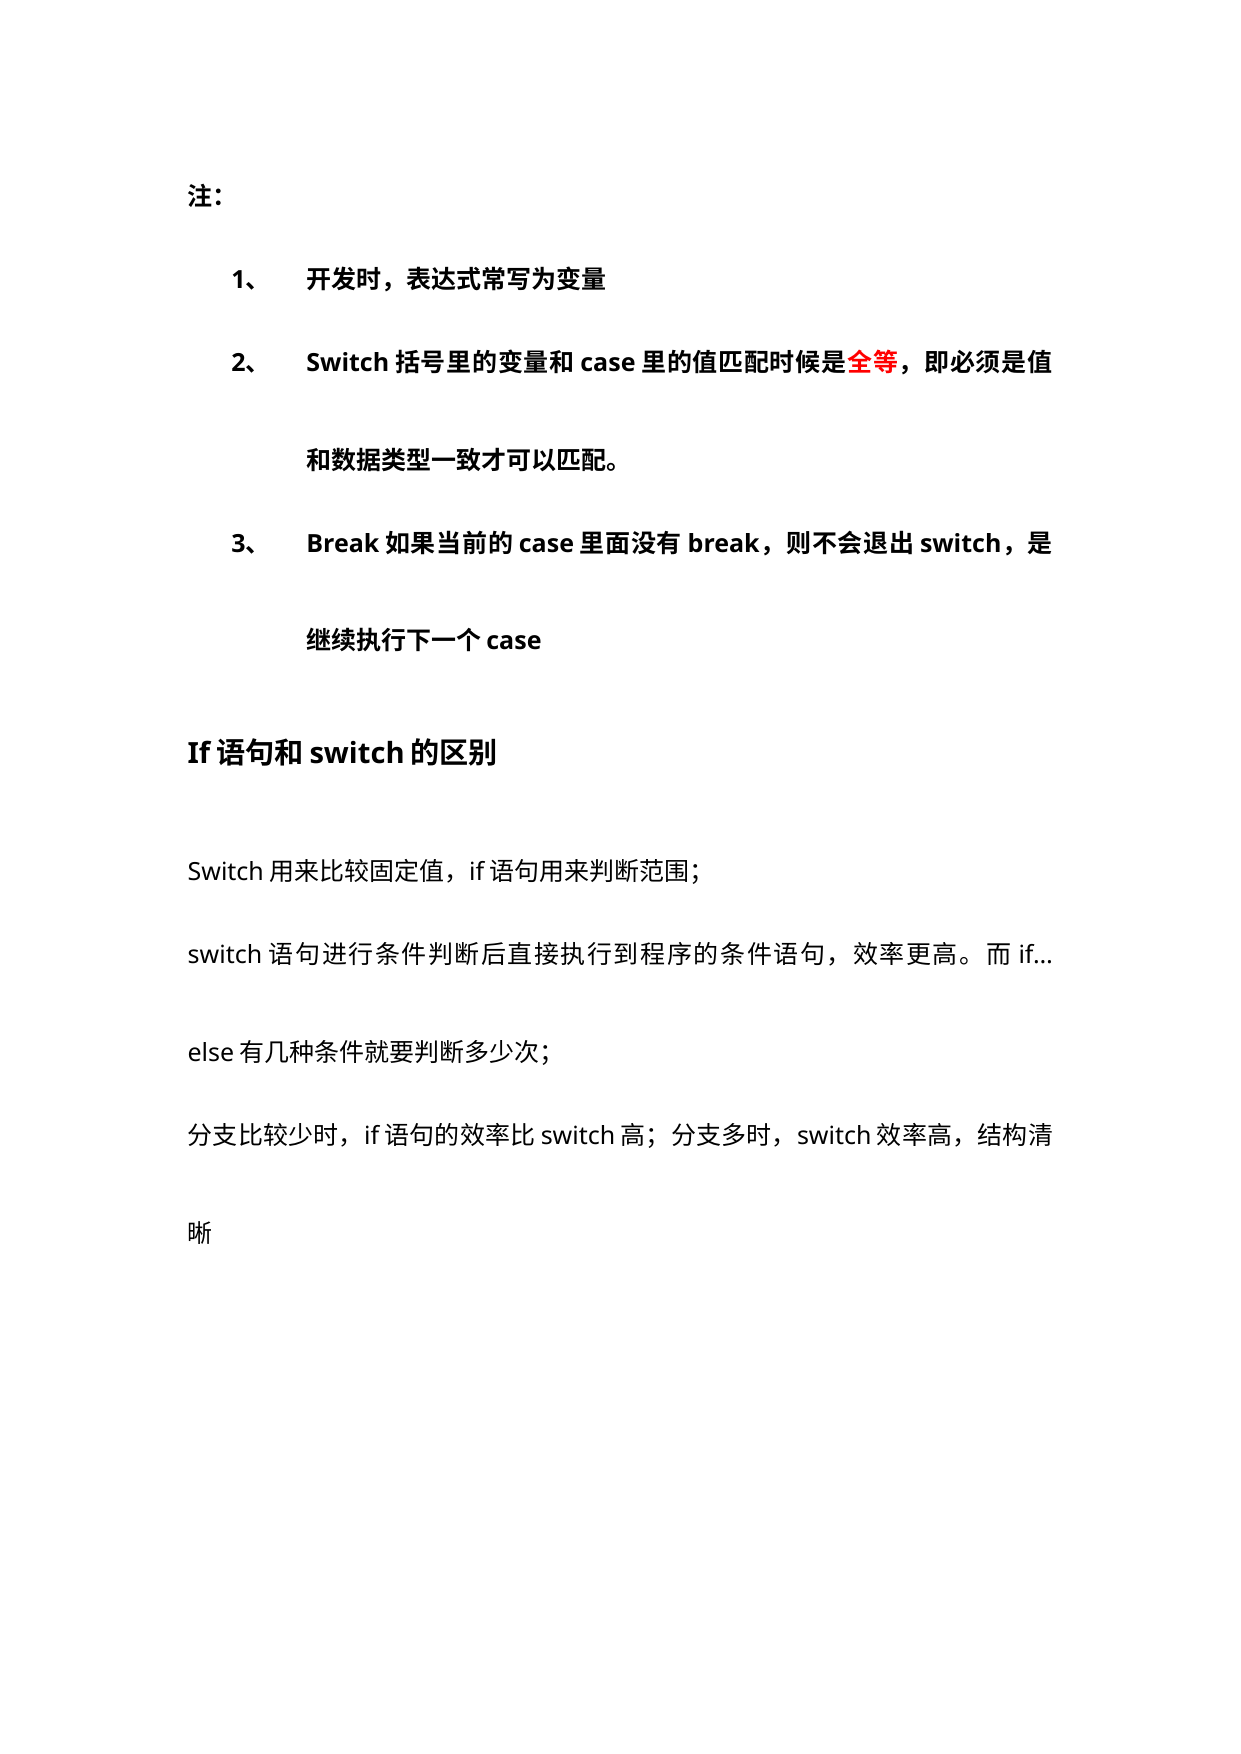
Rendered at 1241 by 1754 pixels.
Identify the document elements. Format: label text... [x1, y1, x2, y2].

text 注： [187, 162, 1053, 227]
list Switch括号里的变量和case里的值匹配时候是全等，即必须是值和数据类型一致才可以匹配。 [231, 328, 1053, 491]
subtitle If语句和switch的区别 [187, 719, 1053, 784]
text switch语句进行条件判断后直接执行到程序的条件语句，效率更高。而if…else有几种条件就要判断多少次； [187, 921, 1053, 1083]
text 分支比较少时，if语句的效率比switch高；分支多时，switch效率高，结构清晰 [187, 1101, 1053, 1264]
text Switch用来比较固定值，if语句用来判断范围； [187, 837, 1053, 902]
list Break如果当前的case里面没有break，则不会退出switch，是继续执行下一个case [231, 509, 1053, 671]
list 开发时，表达式常写为变量 [231, 245, 1053, 310]
